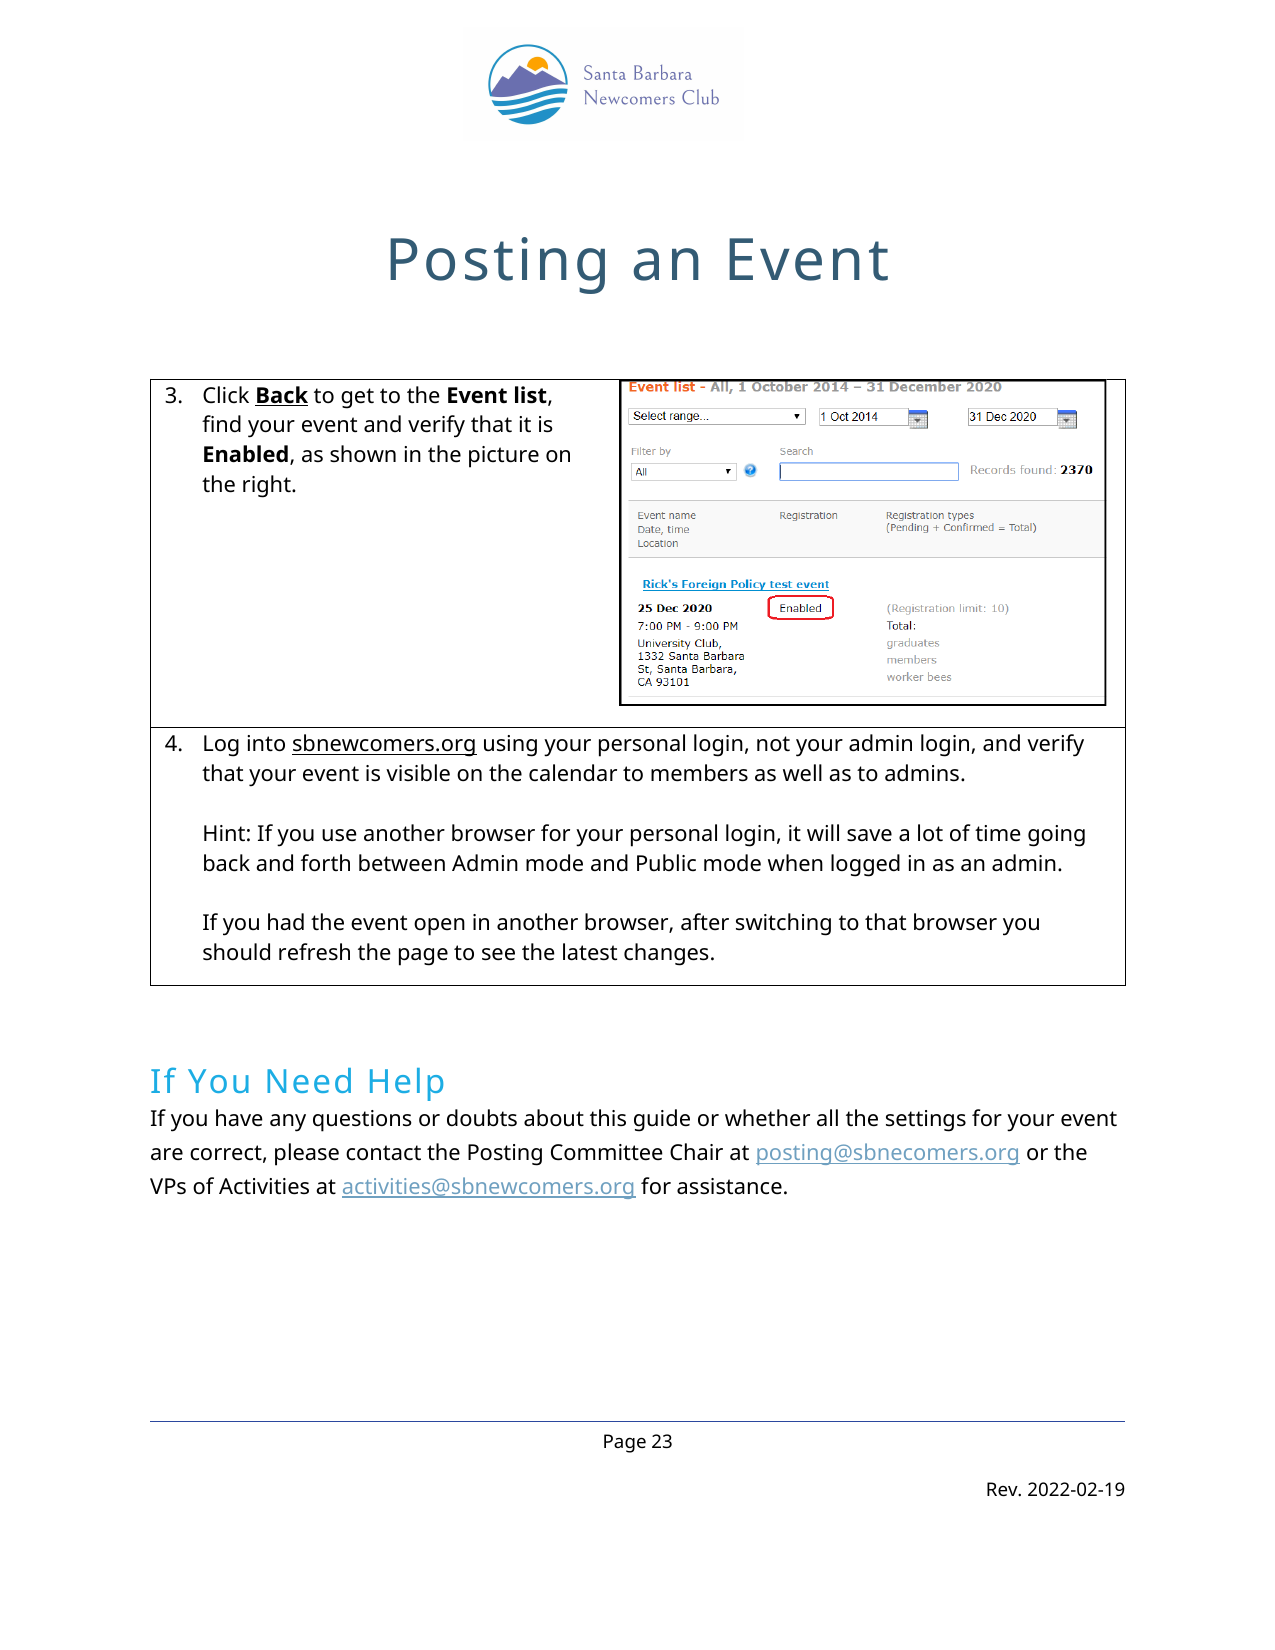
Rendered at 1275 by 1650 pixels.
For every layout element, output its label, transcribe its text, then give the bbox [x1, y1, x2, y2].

text If you have any questions or doubts about this guide or whether all the settings for your event are correct, please contact the Posting Committee Chair at posting@sbnecomers.org or the VPs of Activities at activities@sbnewcomers.org for assistance. [150, 1103, 1125, 1201]
picture [462, 27, 744, 141]
subtitle If You Need Help [150, 1058, 1125, 1103]
table_cell Log into sbnewcomers.org using your personal login, not your admin login, and verify that your event is visible on the calendar to members as well as to admins. Hint: If you use another browser for your personal login, it will save a lot of time going back and forth between Admin mode and Public mode when logged in as an admin. If you had the event open in another browser, after switching to that browser you should refresh the page to see the latest changes. [151, 728, 1125, 985]
table_cell [600, 380, 1125, 727]
table_cell Click Back to get to the Event list, find your event and verify that it is Enabled, as shown in the picture on the right. [151, 380, 600, 727]
picture [619, 379, 1107, 706]
